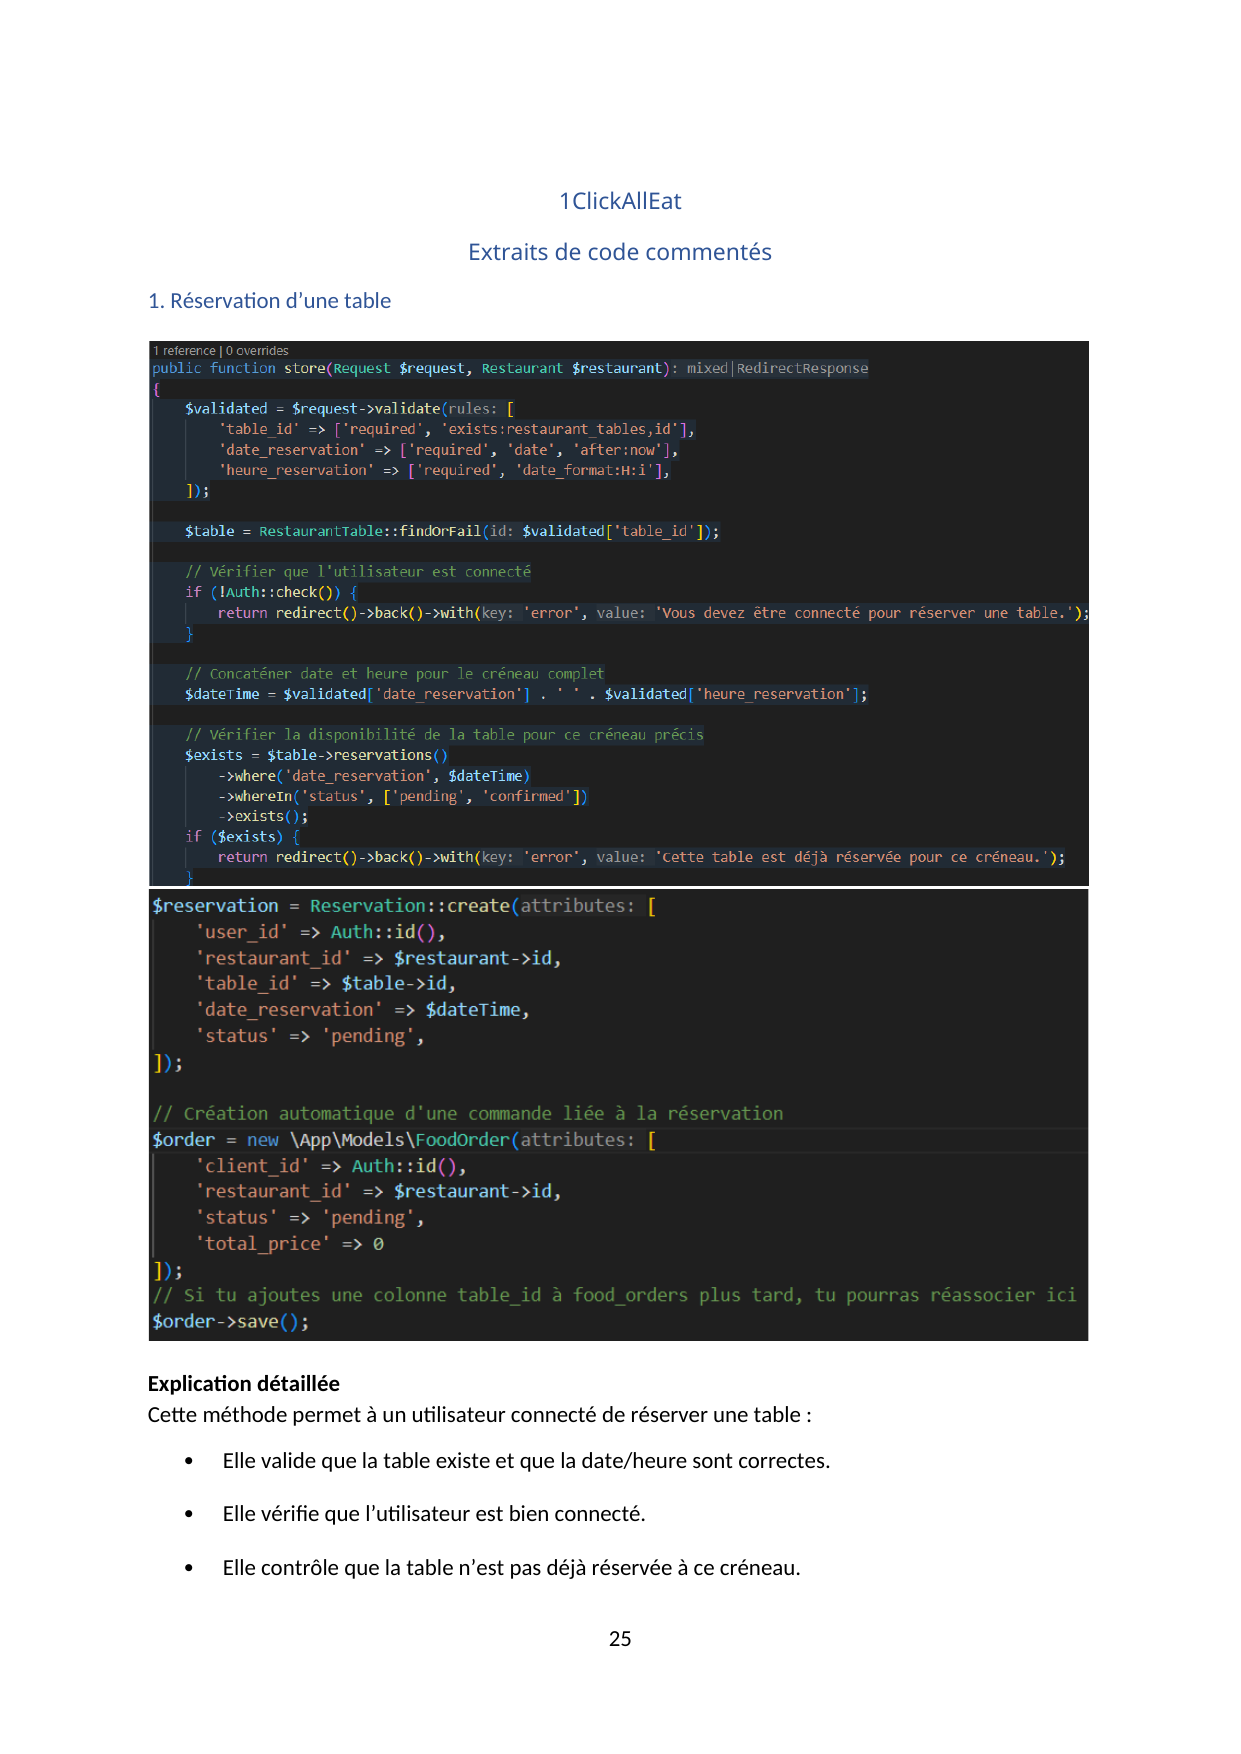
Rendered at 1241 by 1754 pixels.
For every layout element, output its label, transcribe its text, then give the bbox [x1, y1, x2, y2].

subtitle 1. Réservation d’une table [148, 286, 1093, 314]
picture [147, 889, 1087, 1339]
list Elle valide que la table existe et que la date/heure sont correctes. [185, 1447, 1093, 1474]
subtitle Extraits de code commentés [148, 236, 1093, 267]
list Elle contrôle que la table n’est pas déjà réservée à ce créneau. [185, 1553, 1093, 1581]
subtitle 1ClickAllEat [148, 185, 1093, 216]
picture [148, 341, 1088, 886]
list Elle vérifie que l’utilisateur est bien connecté. [185, 1499, 1093, 1528]
